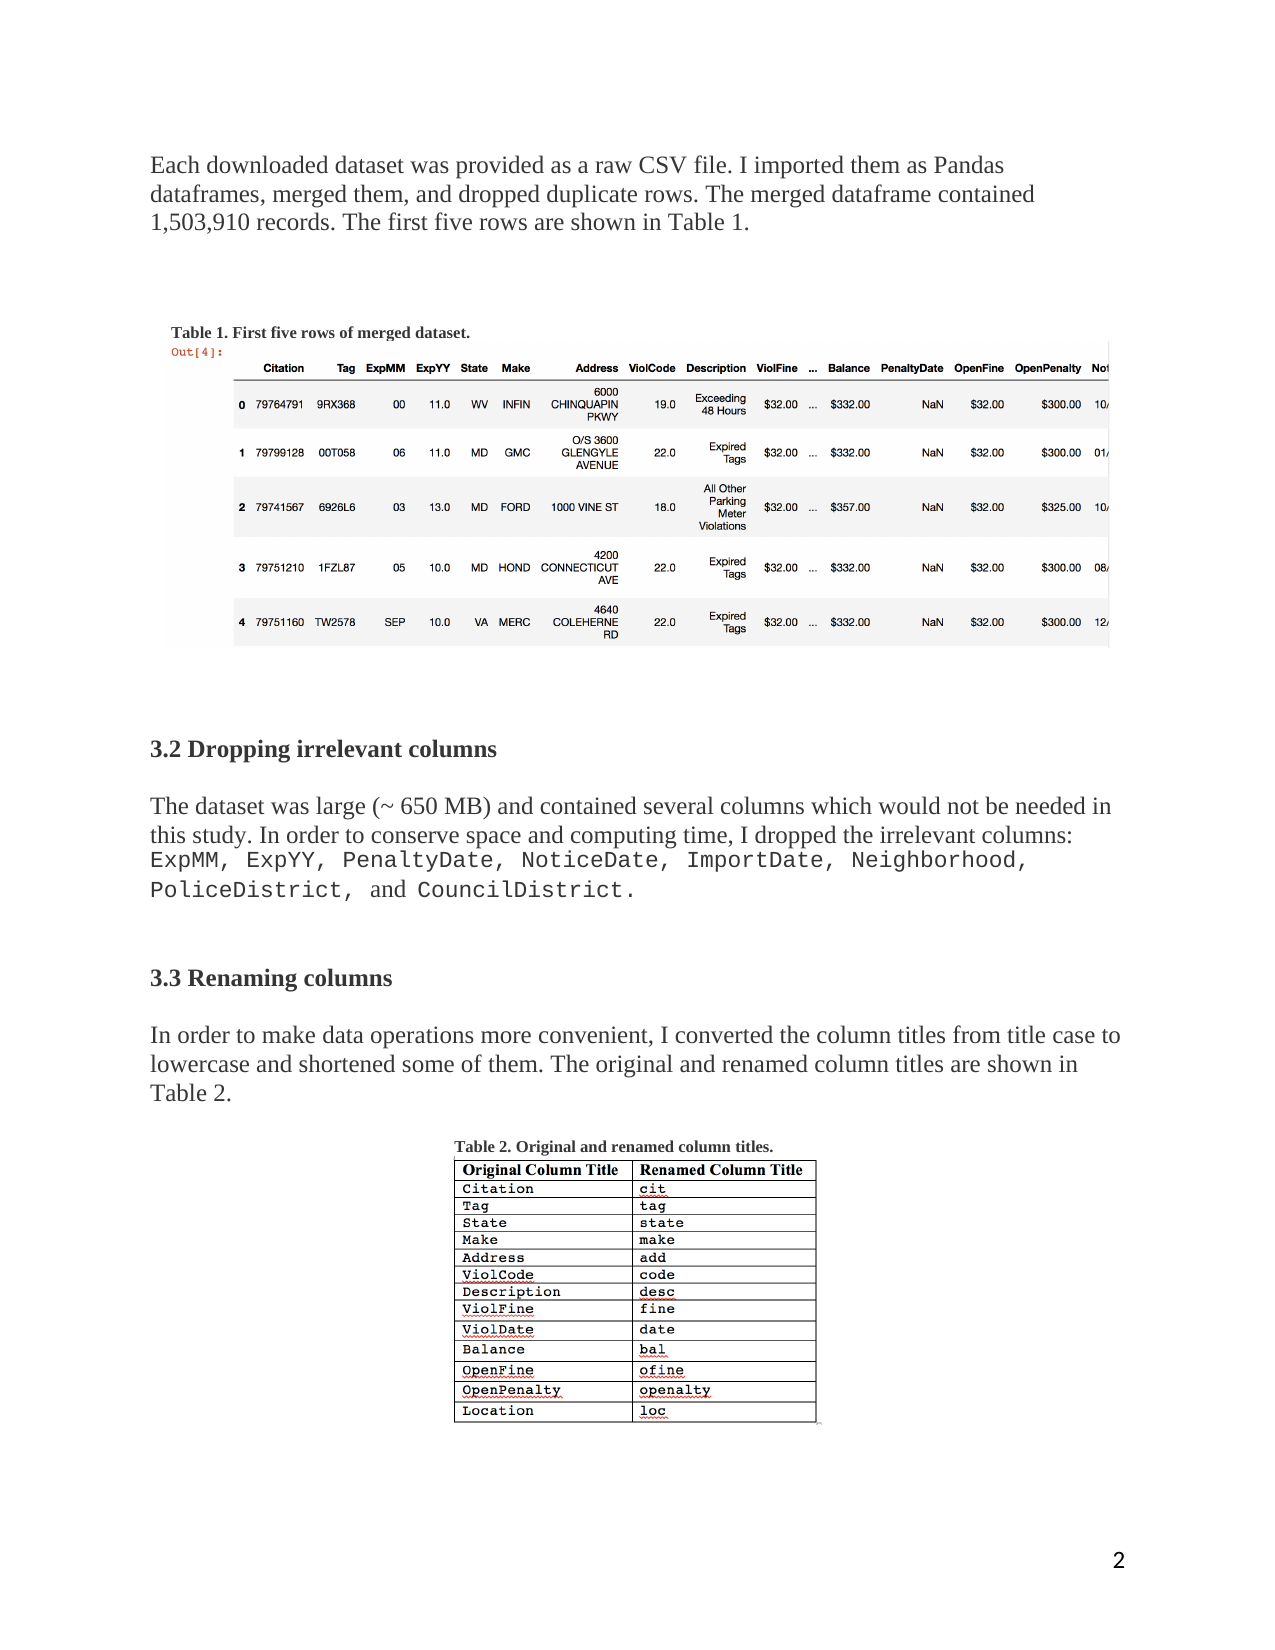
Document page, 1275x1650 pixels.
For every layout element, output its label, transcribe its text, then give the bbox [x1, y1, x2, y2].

text 3.3 Renaming columns [150, 963, 1125, 992]
text Table 1. First five rows of merged dataset. [150, 322, 1125, 342]
text Table 2. Original and renamed column titles. [375, 1137, 1125, 1156]
text 3.2 Dropping irrelevant columns [150, 734, 1125, 762]
text In order to make data operations more convenient, I converted the column titles from title case to lowercase and shortened some of them. The original and renamed column titles are shown in Table 2. [150, 1020, 1125, 1107]
text Each downloaded dataset was provided as a raw CSV file. I imported them as Pandas dataframes, merged them, and dropped duplicate rows. The merged dataframe contained 1,503,910 records. The first five rows are shown in Table 1. [150, 150, 1125, 236]
picture [453, 1156, 822, 1425]
picture [164, 341, 1111, 648]
text The dataset was large (~ 650 MB) and contained several columns which would not be needed in this study. In order to conserve space and computing time, I dropped the irrelevant columns: ExpMM, ExpYY, PenaltyDate, NoticeDate, ImportDate, Neighborhood, PoliceDistrict, and CouncilDistrict. [150, 791, 1125, 905]
